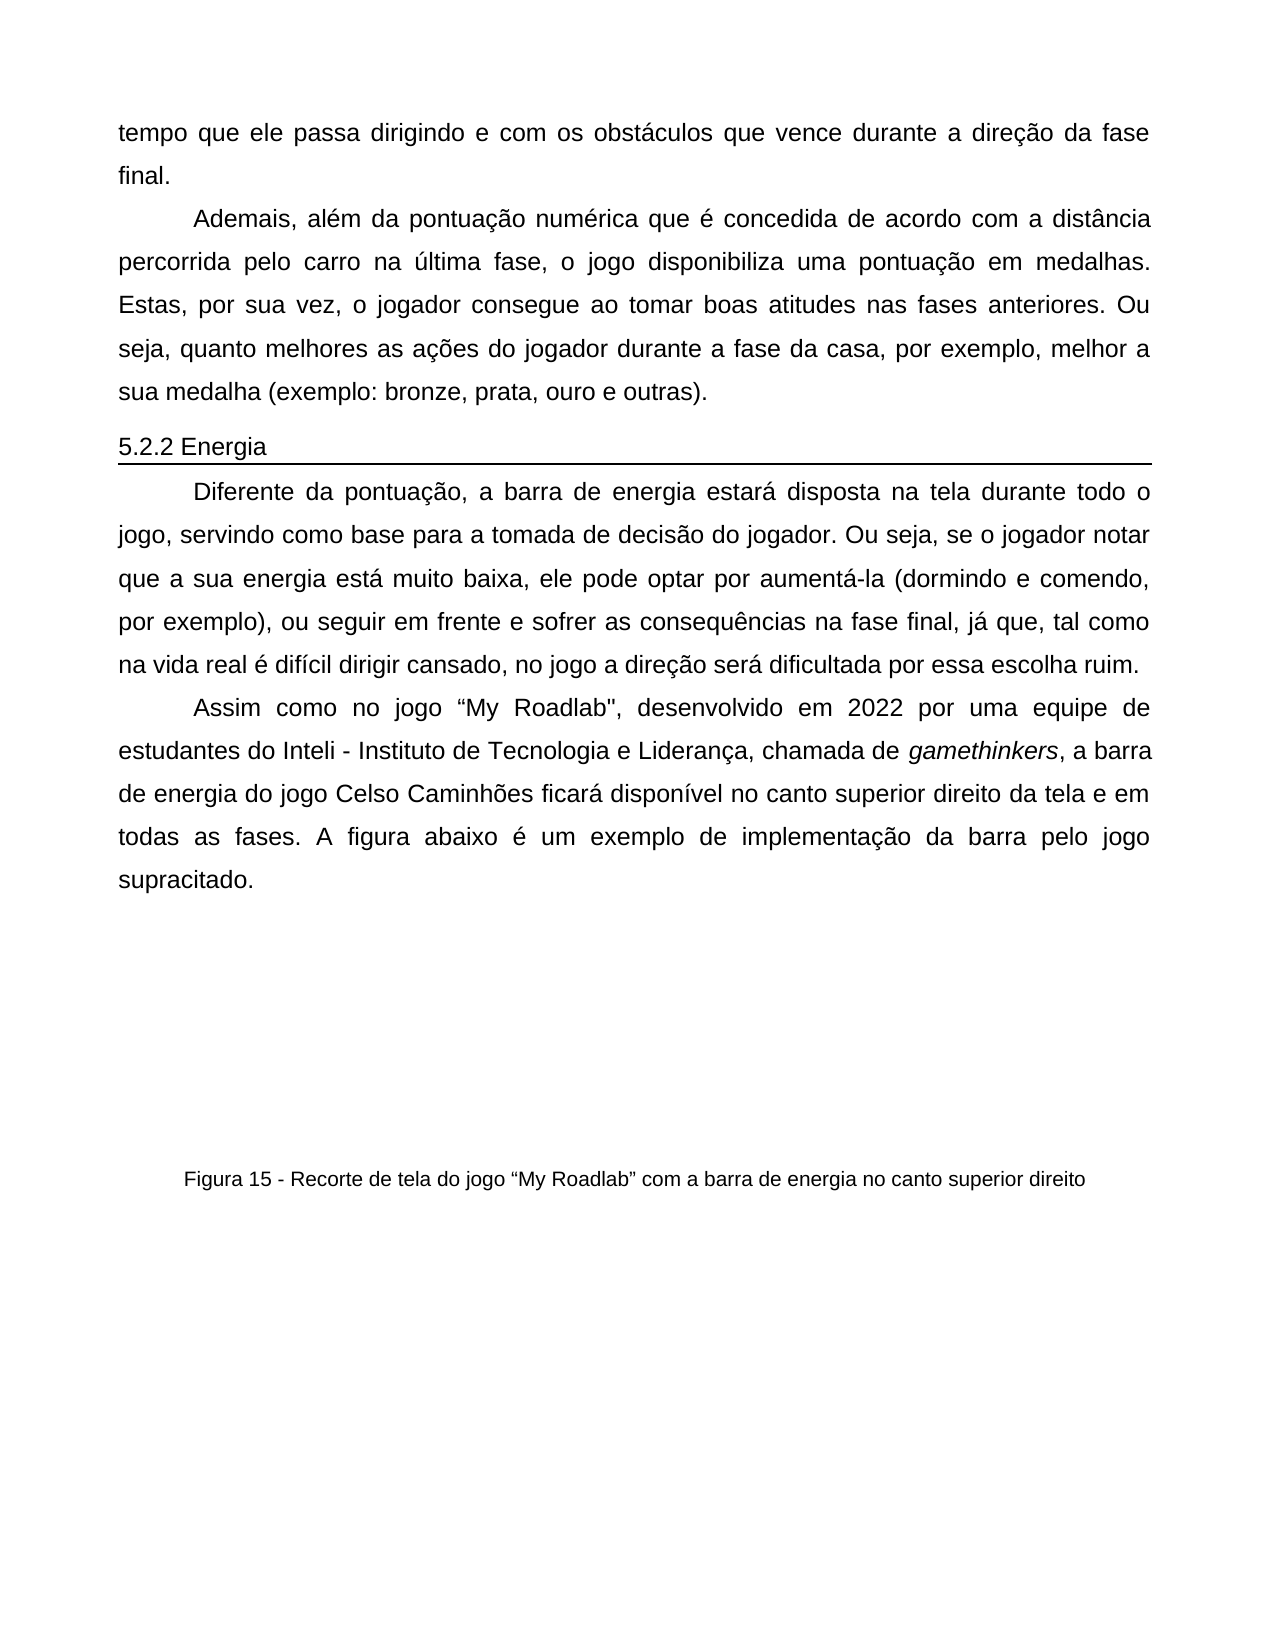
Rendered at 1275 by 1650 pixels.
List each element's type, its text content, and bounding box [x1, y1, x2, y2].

text Assim como no jogo “My Roadlab", desenvolvido em 2022 por uma equipe de estudantes do Inteli - Instituto de Tecnologia e Liderança, chamada de gamethinkers, a barra de energia do jogo Celso Caminhões ficará disponível no canto superior direito da tela e em todas as fases. A figura abaixo é um exemplo de implementação da barra pelo jogo supracitado. [118, 693, 1152, 894]
text Ademais, além da pontuação numérica que é concedida de acordo com a distância percorrida pelo carro na última fase, o jogo disponibiliza uma pontuação em medalhas. Estas, por sua vez, o jogador consegue ao tomar boas atitudes nas fases anteriores. Ou seja, quanto melhores as ações do jogador durante a fase da casa, por exemplo, melhor a sua medalha (exemplo: bronze, prata, ouro e outras). [118, 204, 1152, 406]
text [118, 118, 1152, 190]
text Diferente da pontuação, a barra de energia estará disposta na tela durante todo o jogo, servindo como base para a tomada de decisão do jogador. Ou seja, se o jogador notar que a sua energia está muito baixa, ele pode optar por aumentá-la (dormindo e comendo, por exemplo), ou seguir em frente e sofrer as consequências na fase final, já que, tal como na vida real é difícil dirigir cansado, no jogo a direção será dificultada por essa escolha ruim. [118, 477, 1152, 678]
text Figura 15 - Recorte de tela do jogo “My Roadlab” com a barra de energia no canto superior direito [118, 1167, 1152, 1191]
subtitle 5.2.2 Energia [118, 432, 1152, 463]
